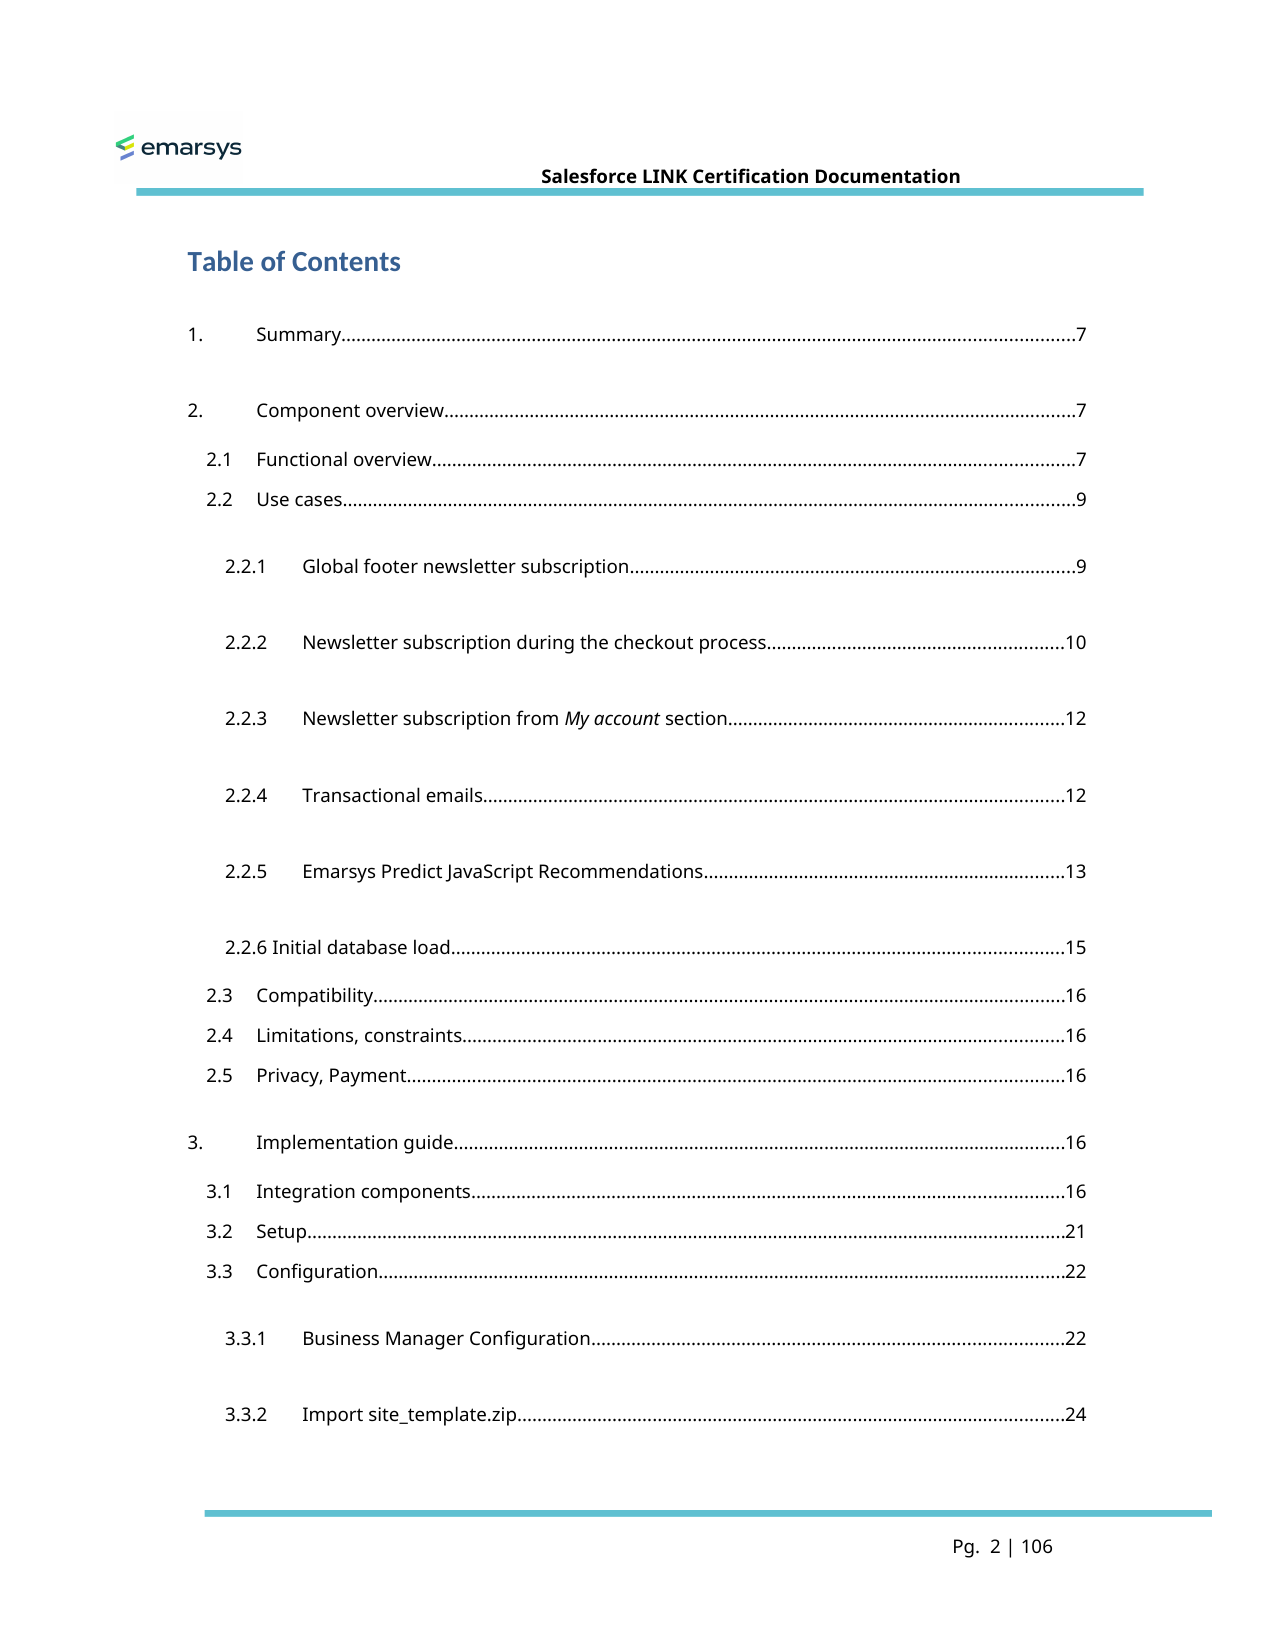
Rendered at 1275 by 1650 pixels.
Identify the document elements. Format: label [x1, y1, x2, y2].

picture [136, 188, 1144, 196]
picture [204, 1510, 1212, 1517]
picture [113, 111, 244, 184]
